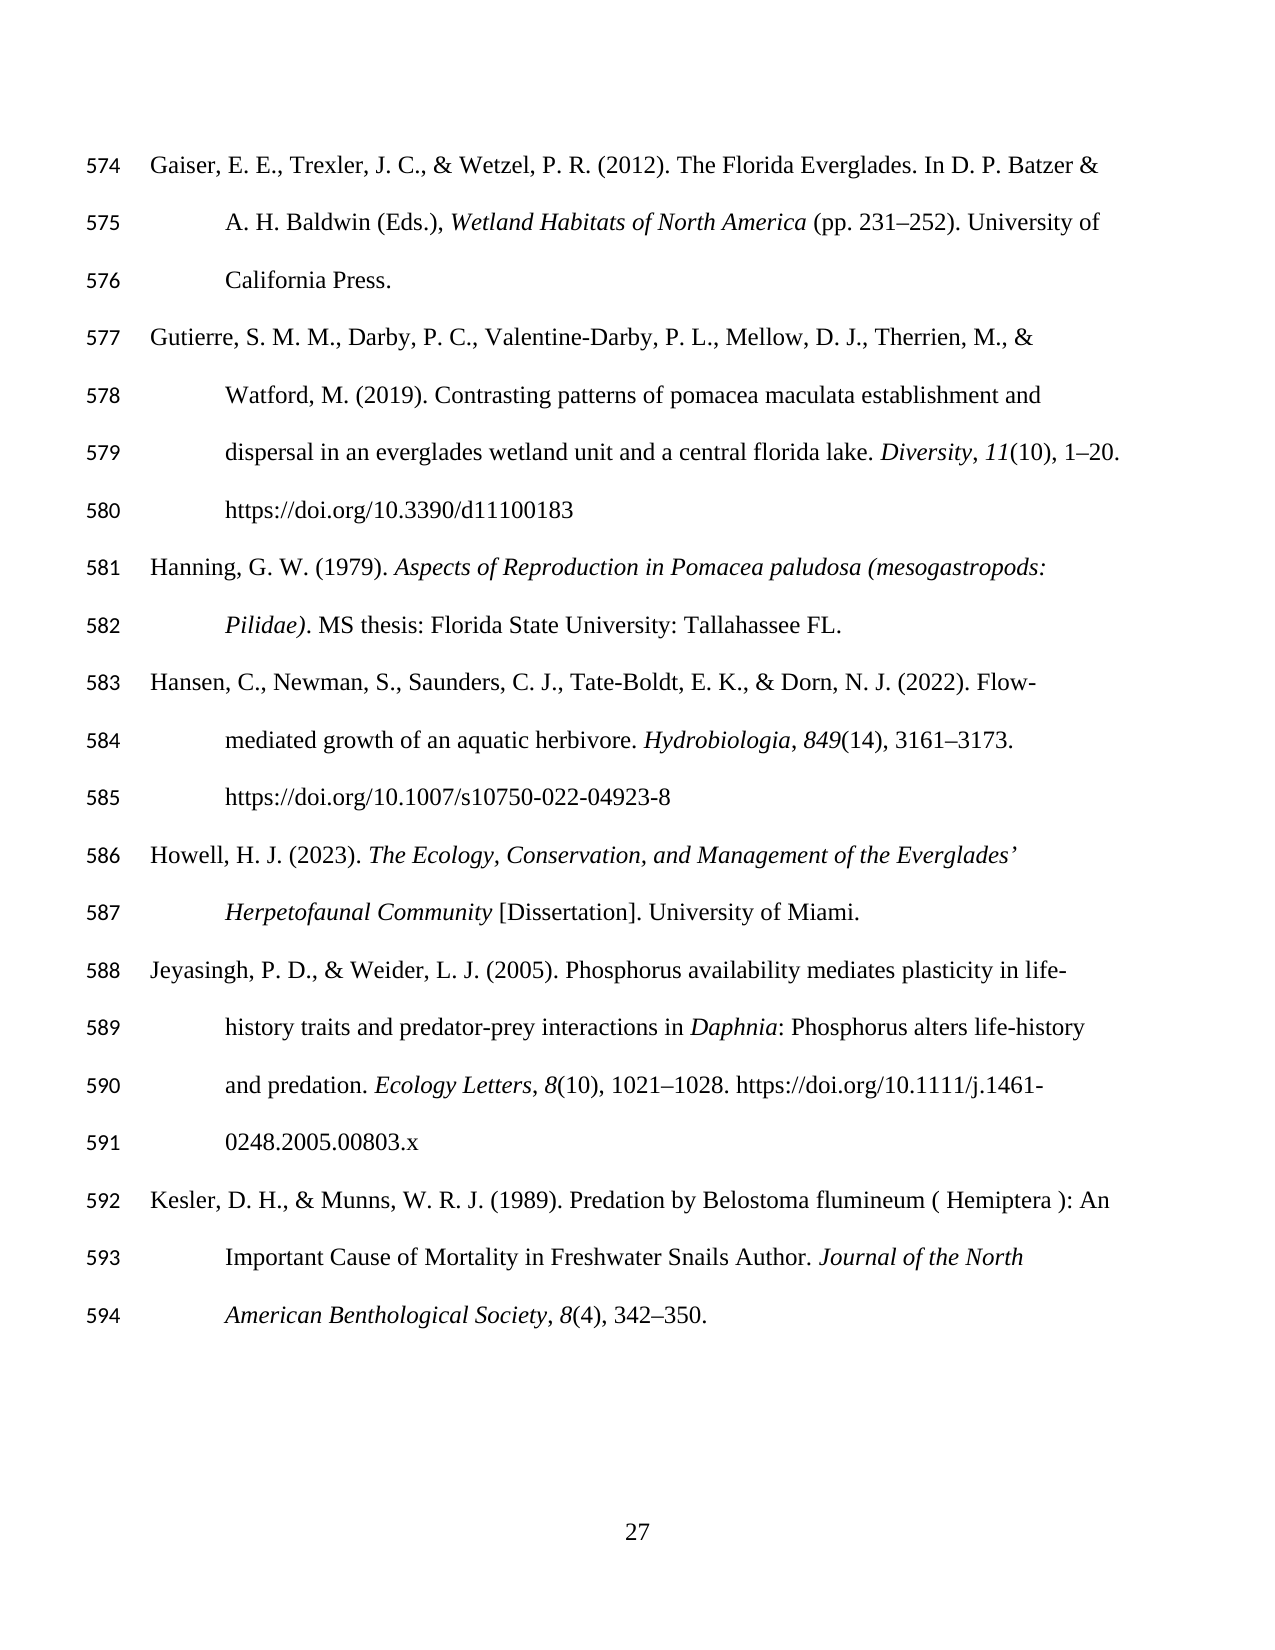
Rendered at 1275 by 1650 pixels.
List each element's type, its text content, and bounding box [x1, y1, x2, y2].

text Jeyasingh, P. D., & Weider, L. J. (2005). Phosphorus availability mediates plasticity in life-history traits and predator-prey interactions in Daphnia: Phosphorus alters life-history and predation. Ecology Letters, 8(10), 1021–1028. https://doi.org/10.1111/j.1461-0248.2005.00803.x [150, 955, 1125, 1156]
text Gaiser, E. E., Trexler, J. C., & Wetzel, P. R. (2012). The Florida Everglades. In D. P. Batzer & A. H. Baldwin (Eds.), Wetland Habitats of North America (pp. 231–252). University of California Press. [150, 150, 1125, 294]
text Kesler, D. H., & Munns, W. R. J. (1989). Predation by Belostoma flumineum ( Hemiptera ): An Important Cause of Mortality in Freshwater Snails Author. Journal of the North American Benthological Society, 8(4), 342–350. [150, 1185, 1125, 1329]
text Gutierre, S. M. M., Darby, P. C., Valentine-Darby, P. L., Mellow, D. J., Therrien, M., & Watford, M. (2019). Contrasting patterns of pomacea maculata establishment and dispersal in an everglades wetland unit and a central florida lake. Diversity, 11(10), 1–20. https://doi.org/10.3390/d11100183 [150, 322, 1125, 524]
text Howell, H. J. (2023). The Ecology, Conservation, and Management of the Everglades’ Herpetofaunal Community [Dissertation]. University of Miami. [150, 840, 1125, 926]
text Hansen, C., Newman, S., Saunders, C. J., Tate-Boldt, E. K., & Dorn, N. J. (2022). Flow-mediated growth of an aquatic herbivore. Hydrobiologia, 849(14), 3161–3173. https://doi.org/10.1007/s10750-022-04923-8 [150, 667, 1125, 811]
text Hanning, G. W. (1979). Aspects of Reproduction in Pomacea paludosa (mesogastropods: Pilidae). MS thesis: Florida State University: Tallahassee FL. [150, 552, 1125, 639]
